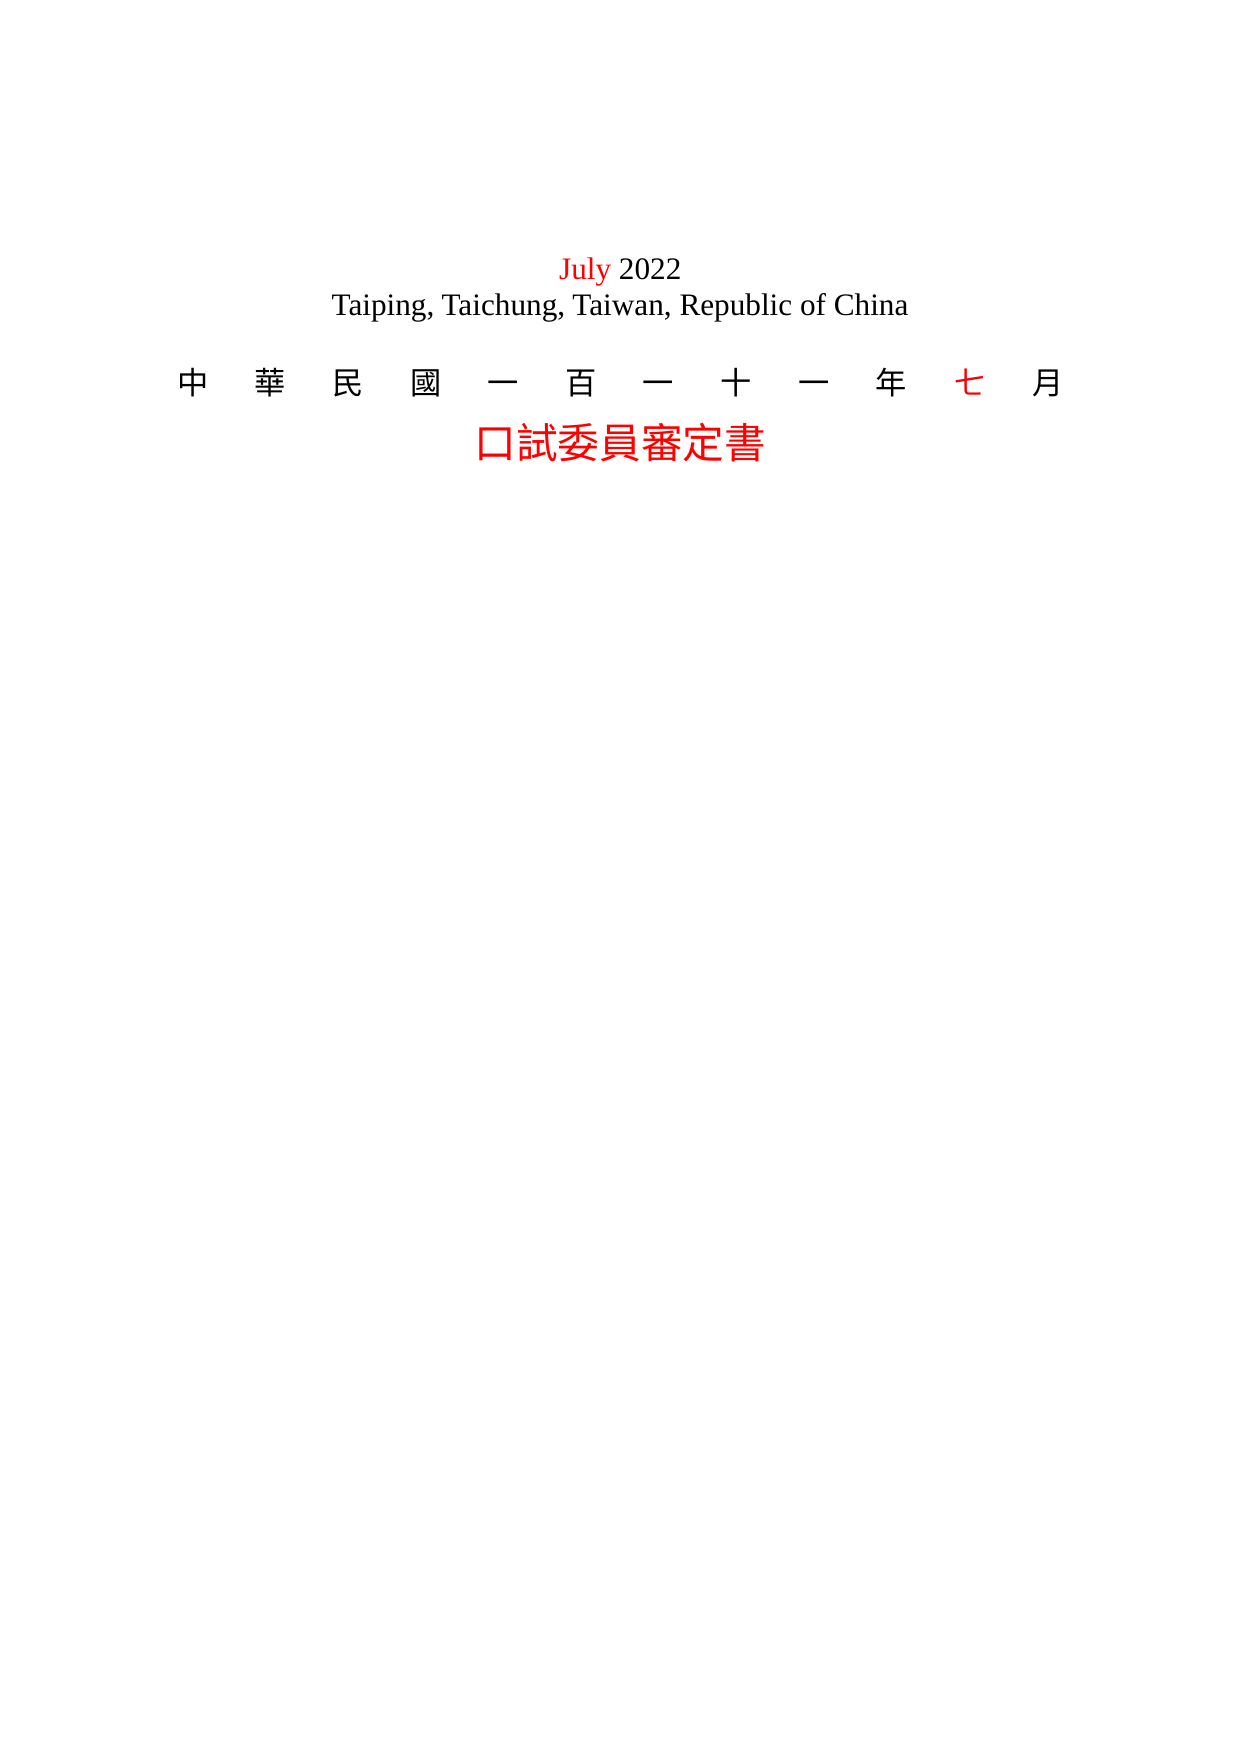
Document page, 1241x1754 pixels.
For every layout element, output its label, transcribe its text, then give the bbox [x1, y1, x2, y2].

text 中華民國一百一十一年七月 [177, 358, 1063, 403]
text 口試委員審定書 [177, 403, 1063, 478]
text Taiping, Taichung, Taiwan, Republic of China [177, 286, 1063, 322]
text July 2022 [177, 250, 1063, 286]
